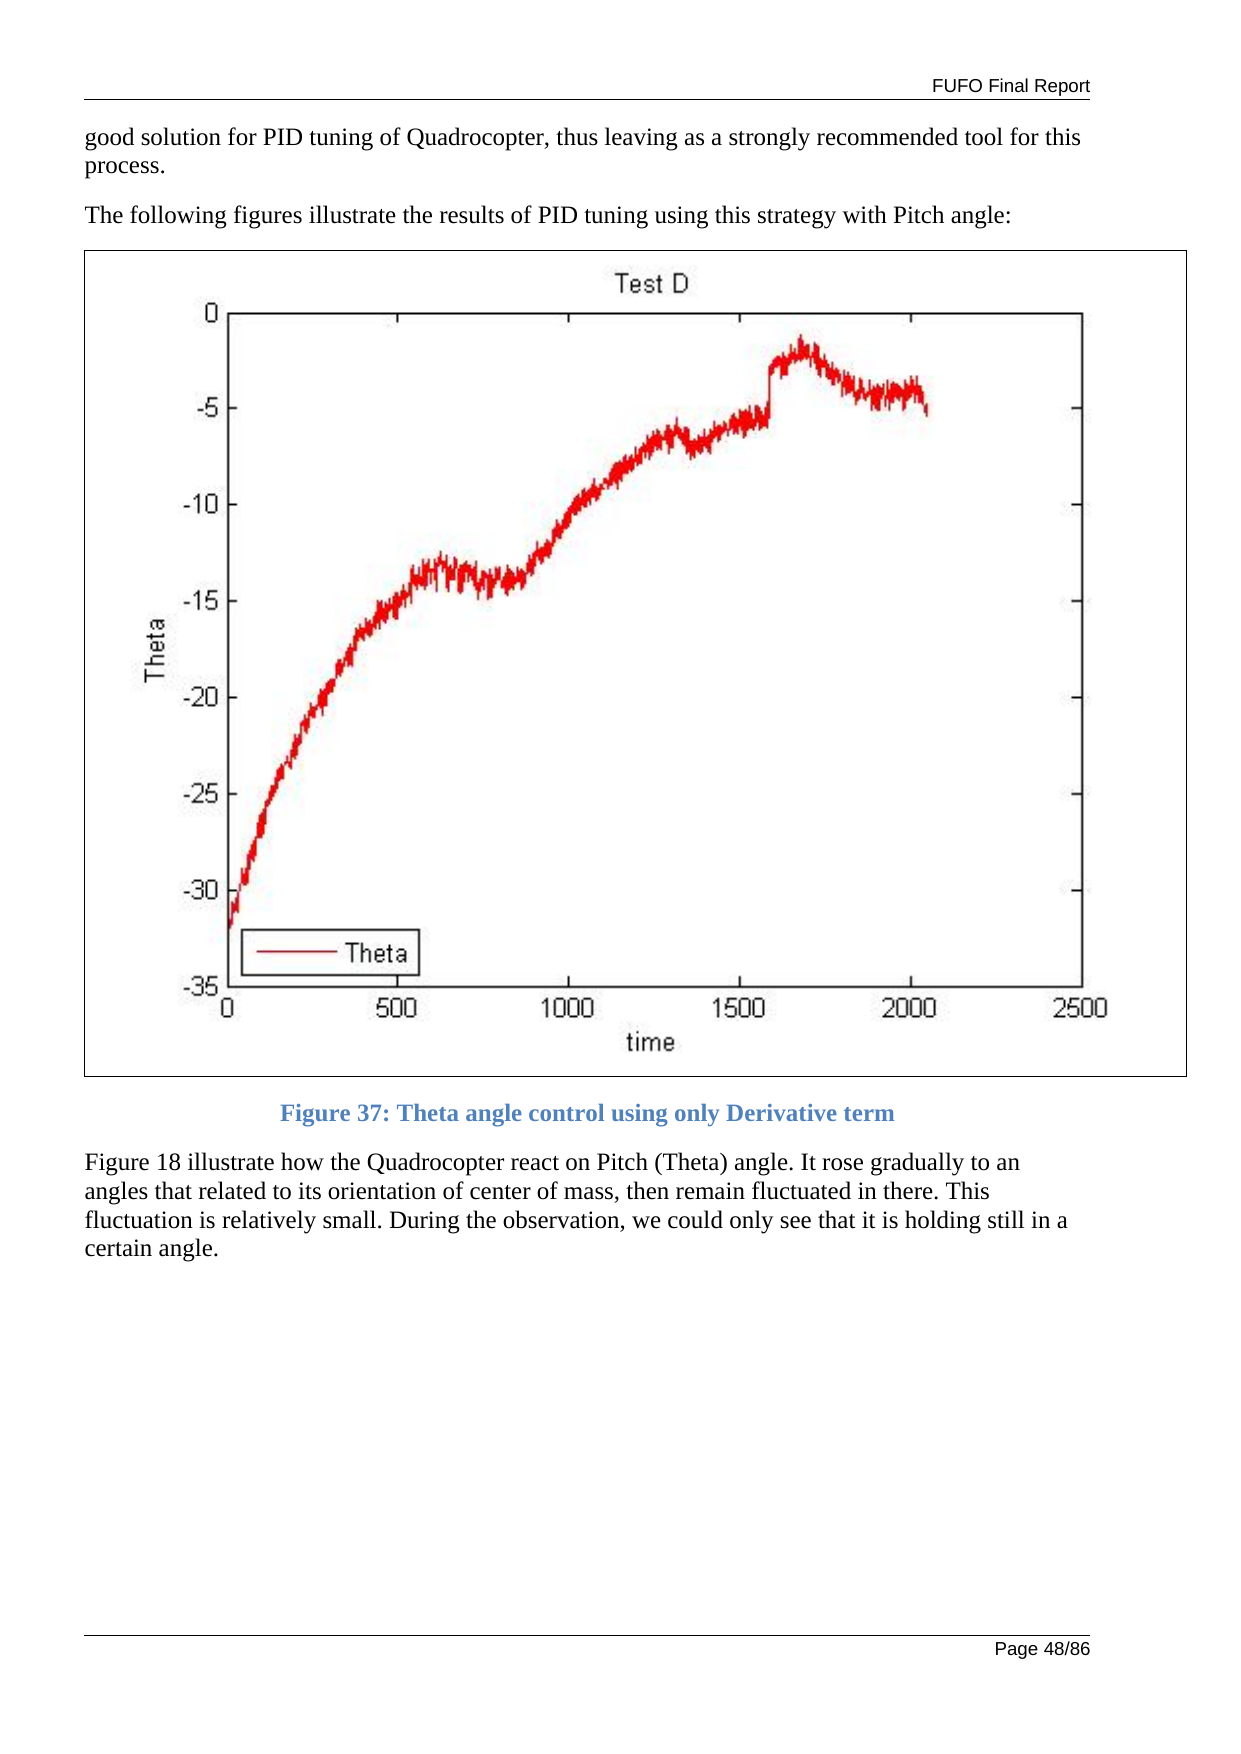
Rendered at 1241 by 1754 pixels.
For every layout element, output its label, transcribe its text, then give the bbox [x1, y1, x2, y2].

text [84, 122, 1090, 179]
text Figure 18 illustrate how the Quadrocopter react on Pitch (Theta) angle. It rose gradually to an angles that related to its orientation of center of mass, then remain fluctuated in there. This fluctuation is relatively small. During the observation, we could only see that it is holding still in a certain angle. [84, 1147, 1090, 1262]
text The following figures illustrate the results of PID tuning using this strategy with Pitch angle: [84, 200, 1090, 229]
picture [85, 251, 1186, 1076]
